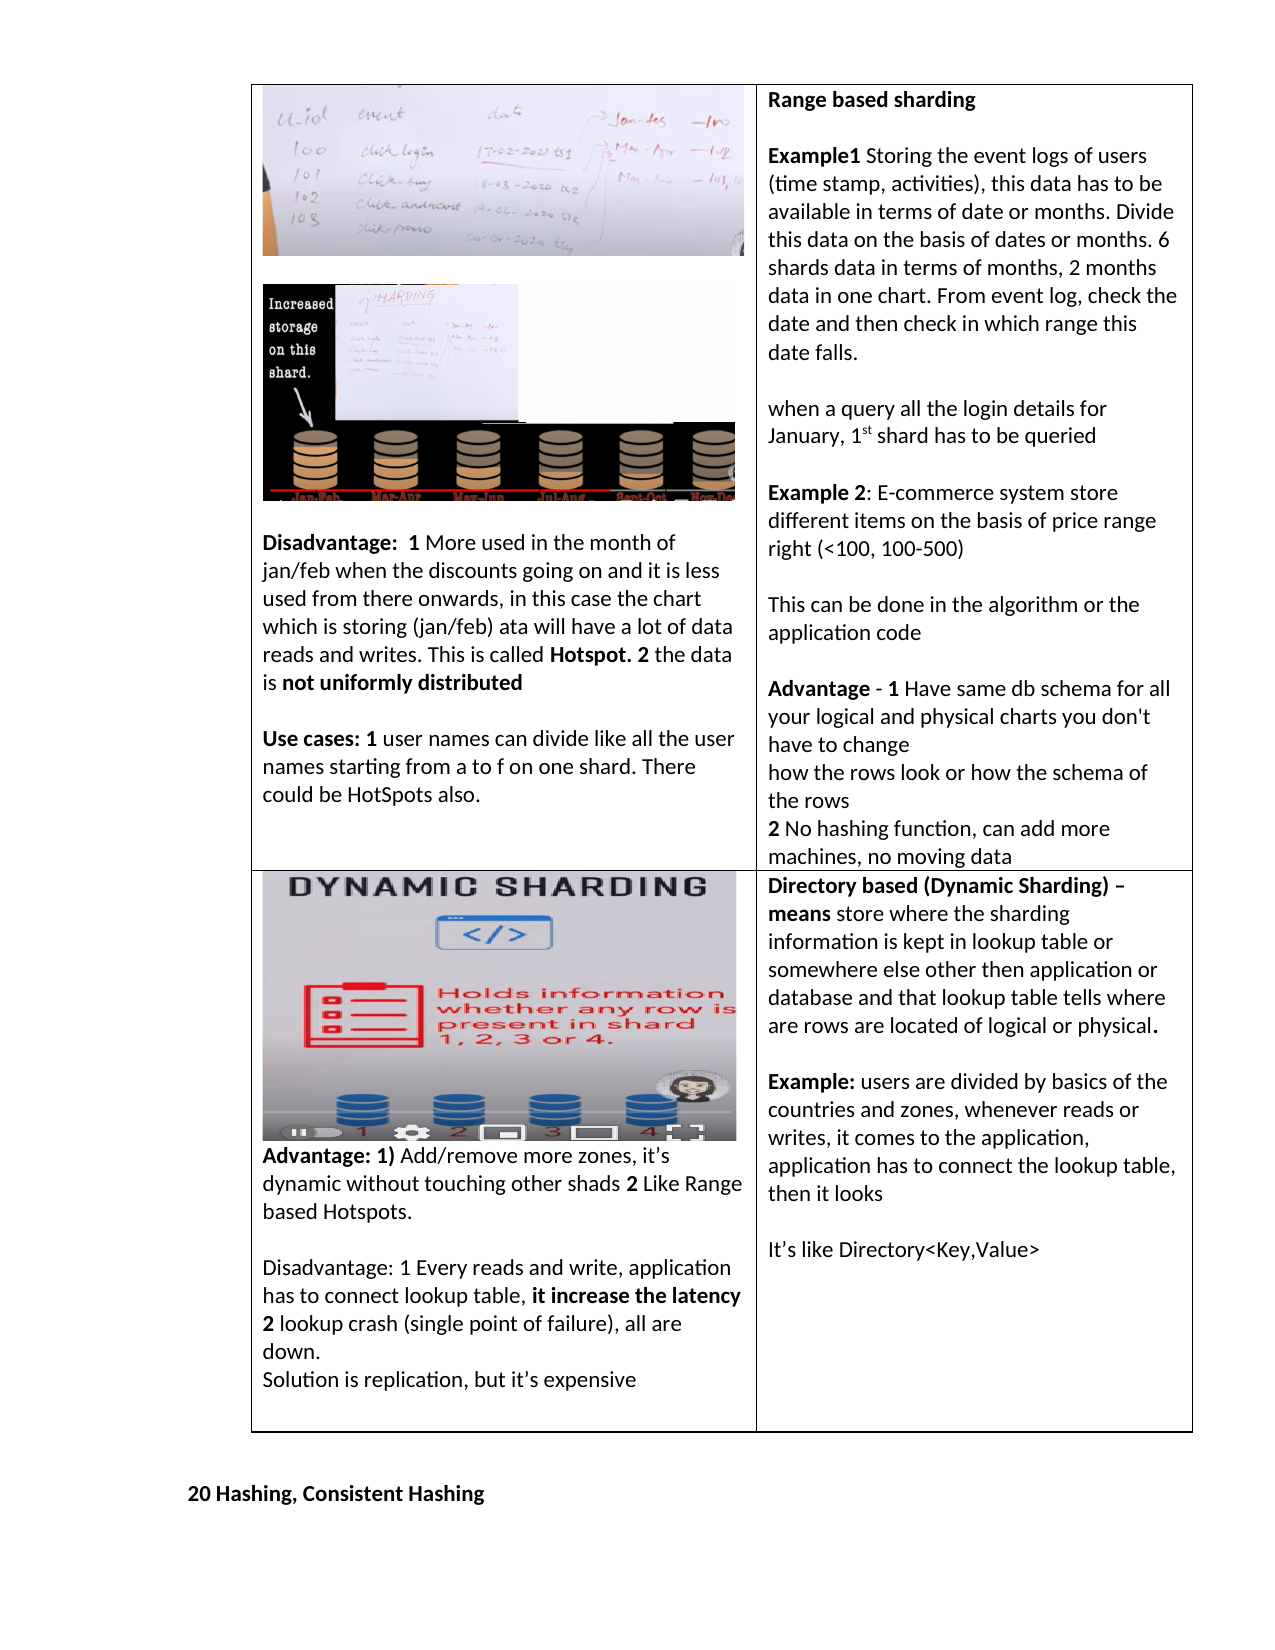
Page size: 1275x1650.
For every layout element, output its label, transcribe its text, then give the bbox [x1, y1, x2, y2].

text 20 Hashing, Consistent Hashing [187, 1479, 1181, 1507]
picture [262, 284, 735, 501]
table_cell Directory based (Dynamic Sharding) –means store where the sharding information is kept in lookup table or somewhere else other then application or database and that lookup table tells where are rows are located of logical or physical. Example: users are divided by basics of the countries and zones, whenever reads or writes, it comes to the application, application has to connect the lookup table, then it looks It’s like Directory<Key,Value> [757, 871, 1192, 1431]
table_cell Advantage: 1) Add/remove more zones, it’s dynamic without touching other shads 2 Like Range based Hotspots. Disadvantage: 1 Every reads and write, application has to connect lookup table, it increase the latency 2 lookup crash (single point of failure), all are down. Solution is replication, but it’s expensive [252, 871, 756, 1431]
picture [262, 871, 737, 1141]
picture [262, 85, 745, 256]
table_cell Range based sharding Example1 Storing the event logs of users (time stamp, activities), this data has to be available in terms of date or months. Divide this data on the basis of dates or months. 6 shards data in terms of months, 2 months data in one chart. From event log, check the date and then check in which range this date falls. when a query all the login details for January, 1st shard has to be queried Example 2: E-commerce system store different items on the basis of price range right (<100, 100-500) This can be done in the algorithm or the application code Advantage - 1 Have same db schema for all your logical and physical charts you don't have to change how the rows look or how the schema of the rows 2 No hashing function, can add more machines, no moving data [757, 85, 1192, 870]
table_cell Disadvantage: 1 More used in the month of jan/feb when the discounts going on and it is less used from there onwards, in this case the chart which is storing (jan/feb) ata will have a lot of data reads and writes. This is called Hotspot. 2 the data is not uniformly distributed Use cases: 1 user names can divide like all the user names starting from a to f on one shard. There could be HotSpots also. [252, 85, 756, 870]
